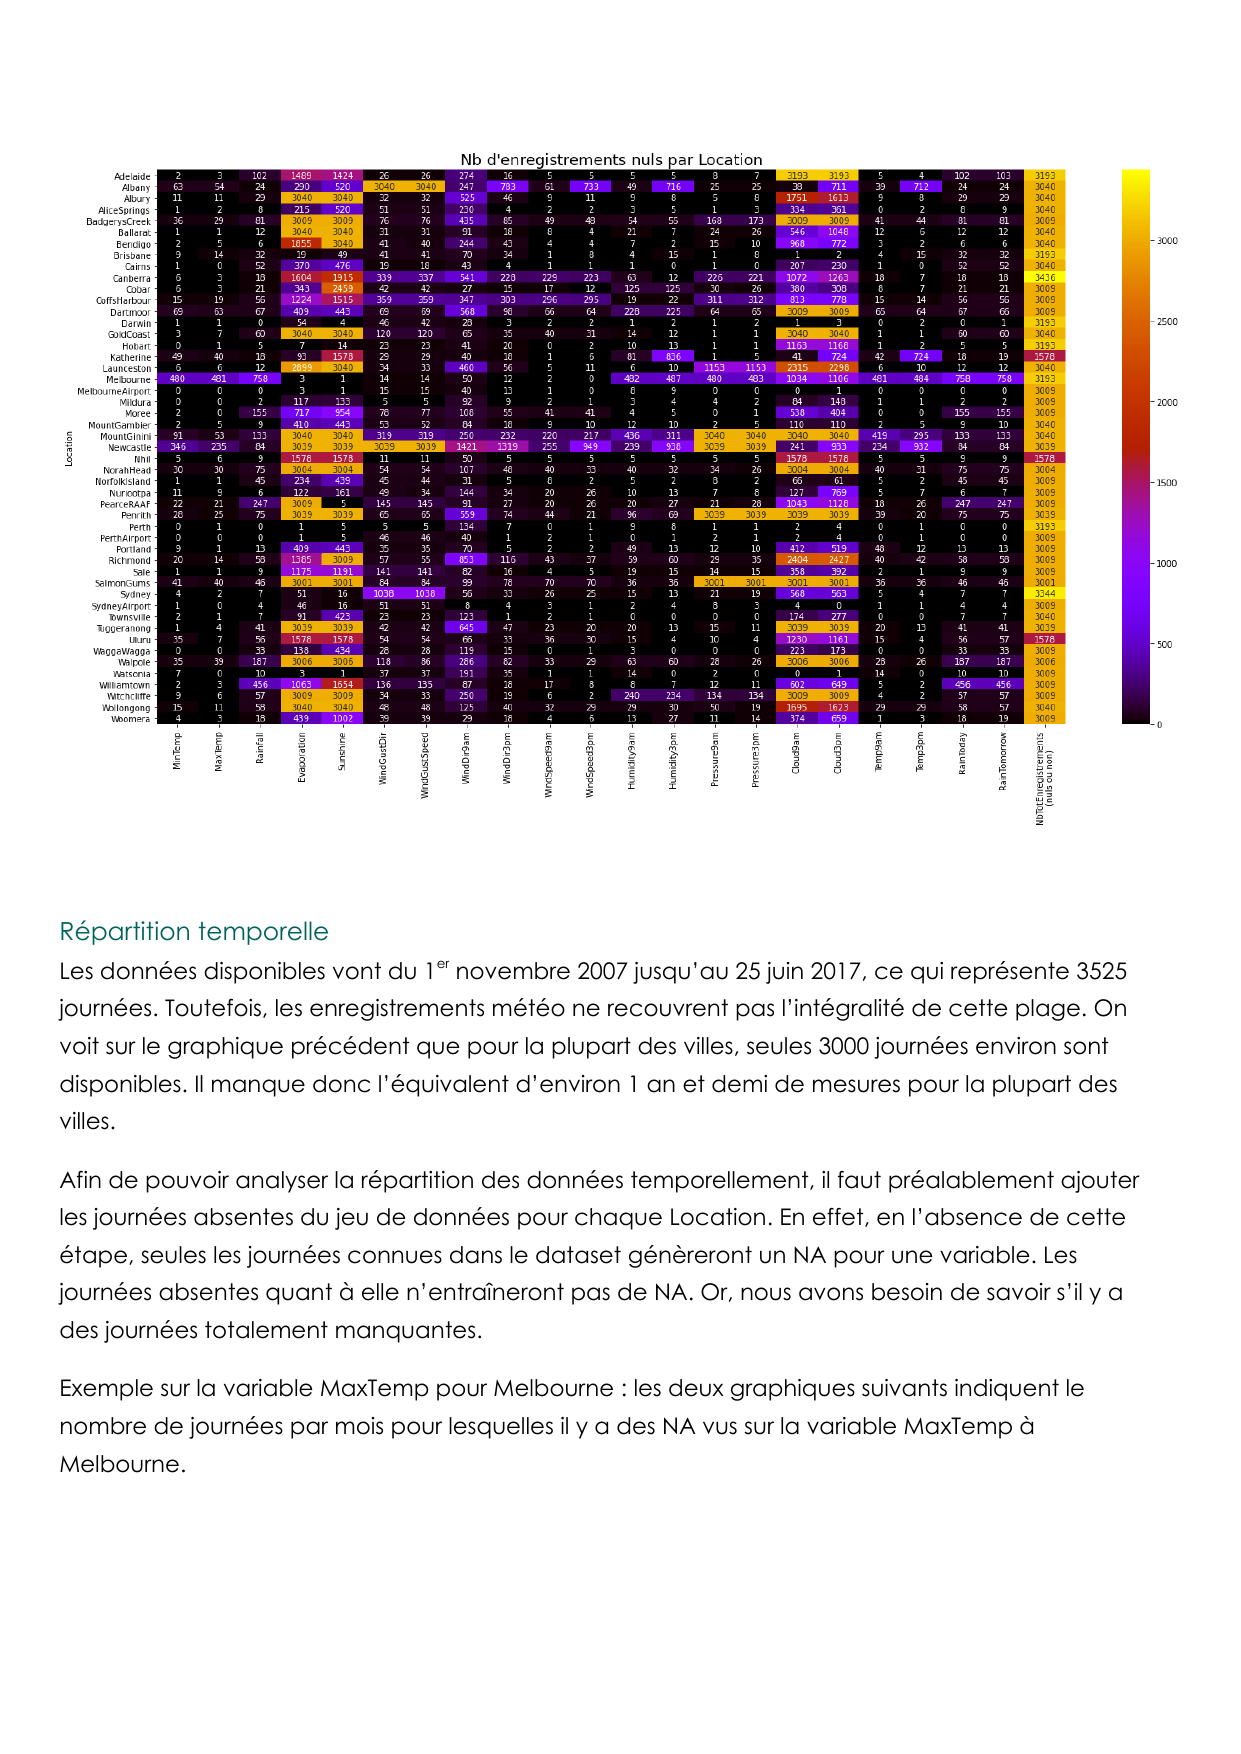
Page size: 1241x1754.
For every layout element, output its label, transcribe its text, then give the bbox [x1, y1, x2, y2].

picture [59, 147, 1183, 829]
text Afin de pouvoir analyser la répartition des données temporellement, il faut préalablement ajouter les journées absentes du jeu de données pour chaque Location. En effet, en l’absence de cette étape, seules les journées connues dans le dataset génèreront un NA pour une variable. Les journées absentes quant à elle n’entraîneront pas de NA. Or, nous avons besoin de savoir s’il y a des journées totalement manquantes. [59, 1162, 1152, 1345]
text Les données disponibles vont du 1er novembre 2007 jusqu’au 25 juin 2017, ce qui représente 3525 journées. Toutefois, les enregistrements météo ne recouvrent pas l’intégralité de cette plage. On voit sur le graphique précédent que pour la plupart des villes, seules 3000 journées environ sont disponibles. Il manque donc l’équivalent d’environ 1 an et demi de mesures pour la plupart des villes. [59, 953, 1152, 1137]
subtitle Répartition temporelle [59, 912, 1152, 948]
text Exemple sur la variable MaxTemp pour Melbourne : les deux graphiques suivants indiquent le nombre de journées par mois pour lesquelles il y a des NA vus sur la variable MaxTemp à Melbourne. [59, 1371, 1152, 1479]
